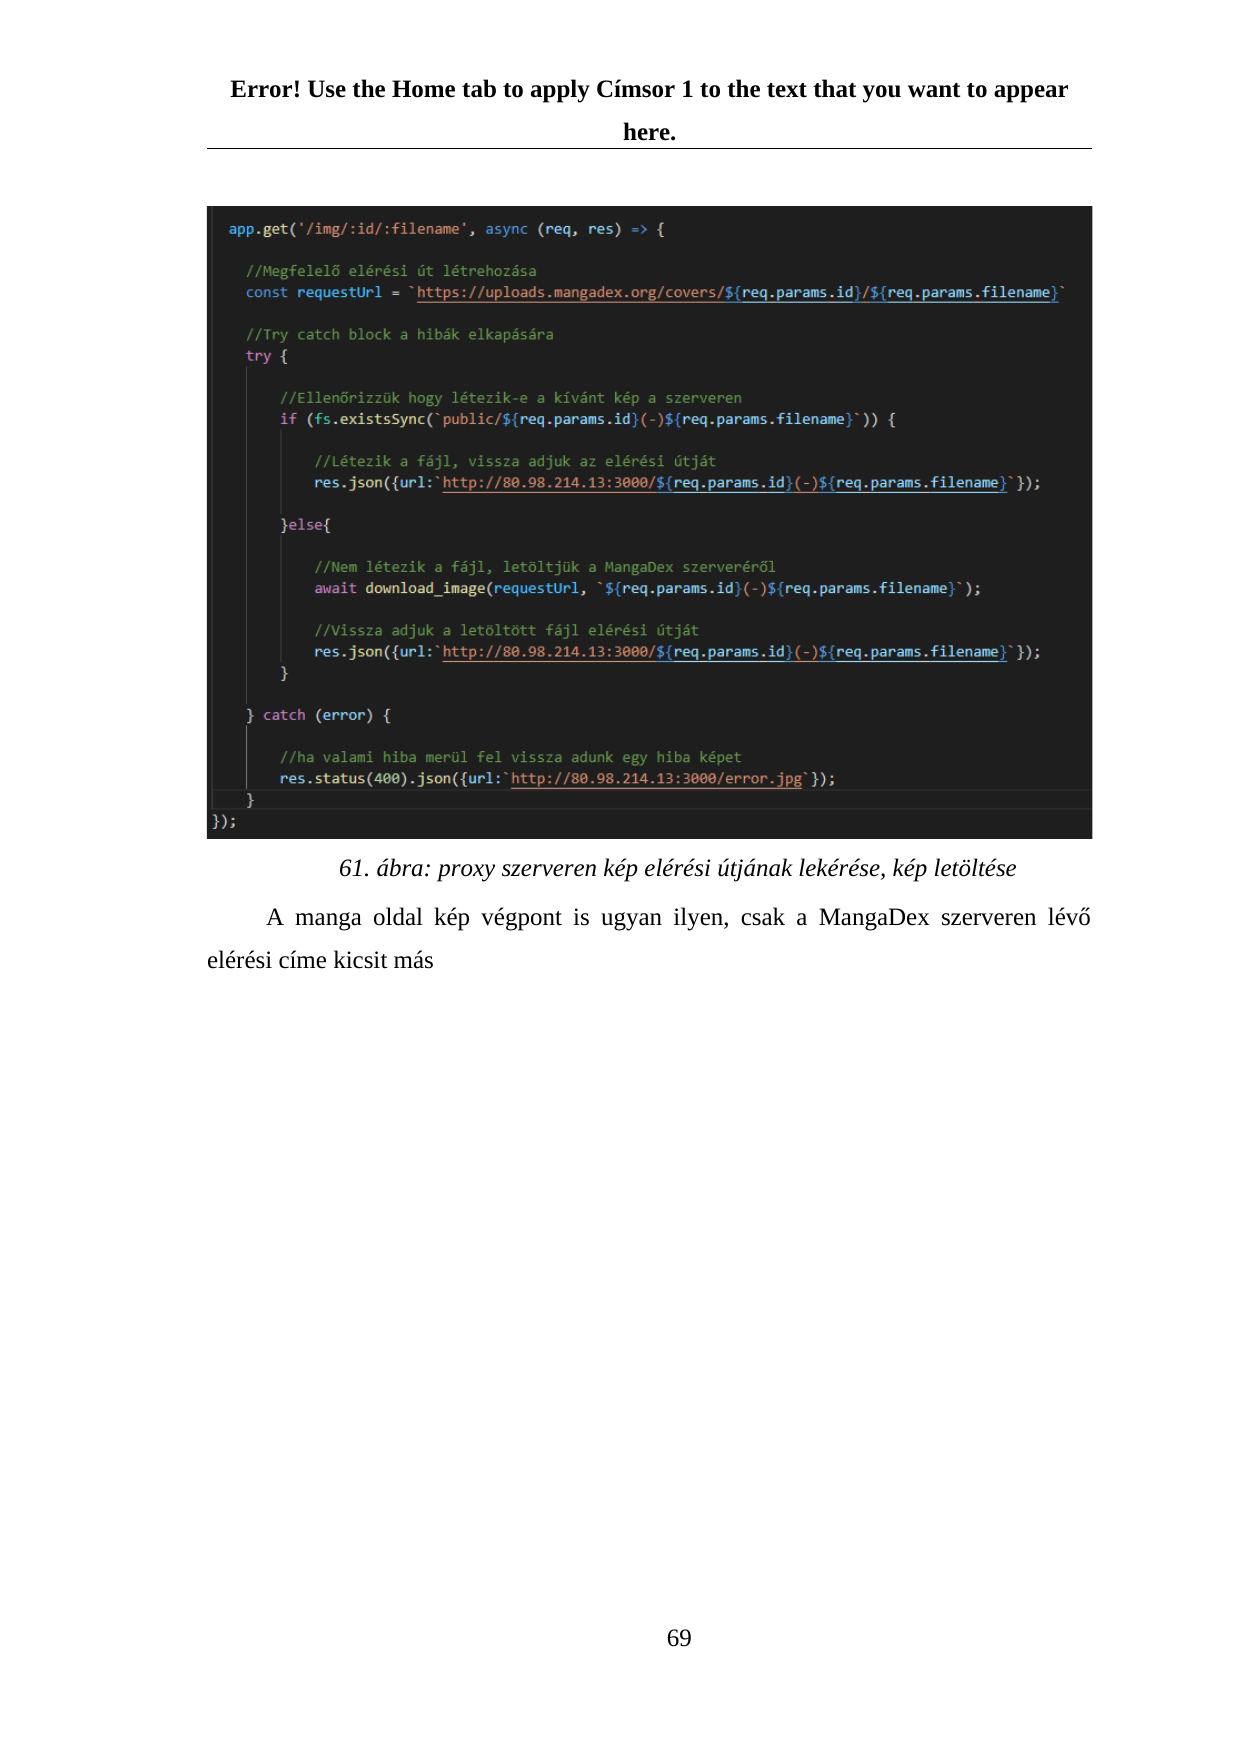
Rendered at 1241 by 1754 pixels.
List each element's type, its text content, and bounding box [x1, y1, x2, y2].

text 61. ábra: proxy szerveren kép elérési útjának lekérése, kép letöltése [207, 853, 1092, 881]
picture [206, 206, 1093, 839]
text A manga oldal kép végpont is ugyan ilyen, csak a MangaDex szerveren lévő elérési címe kicsit más [207, 902, 1092, 974]
